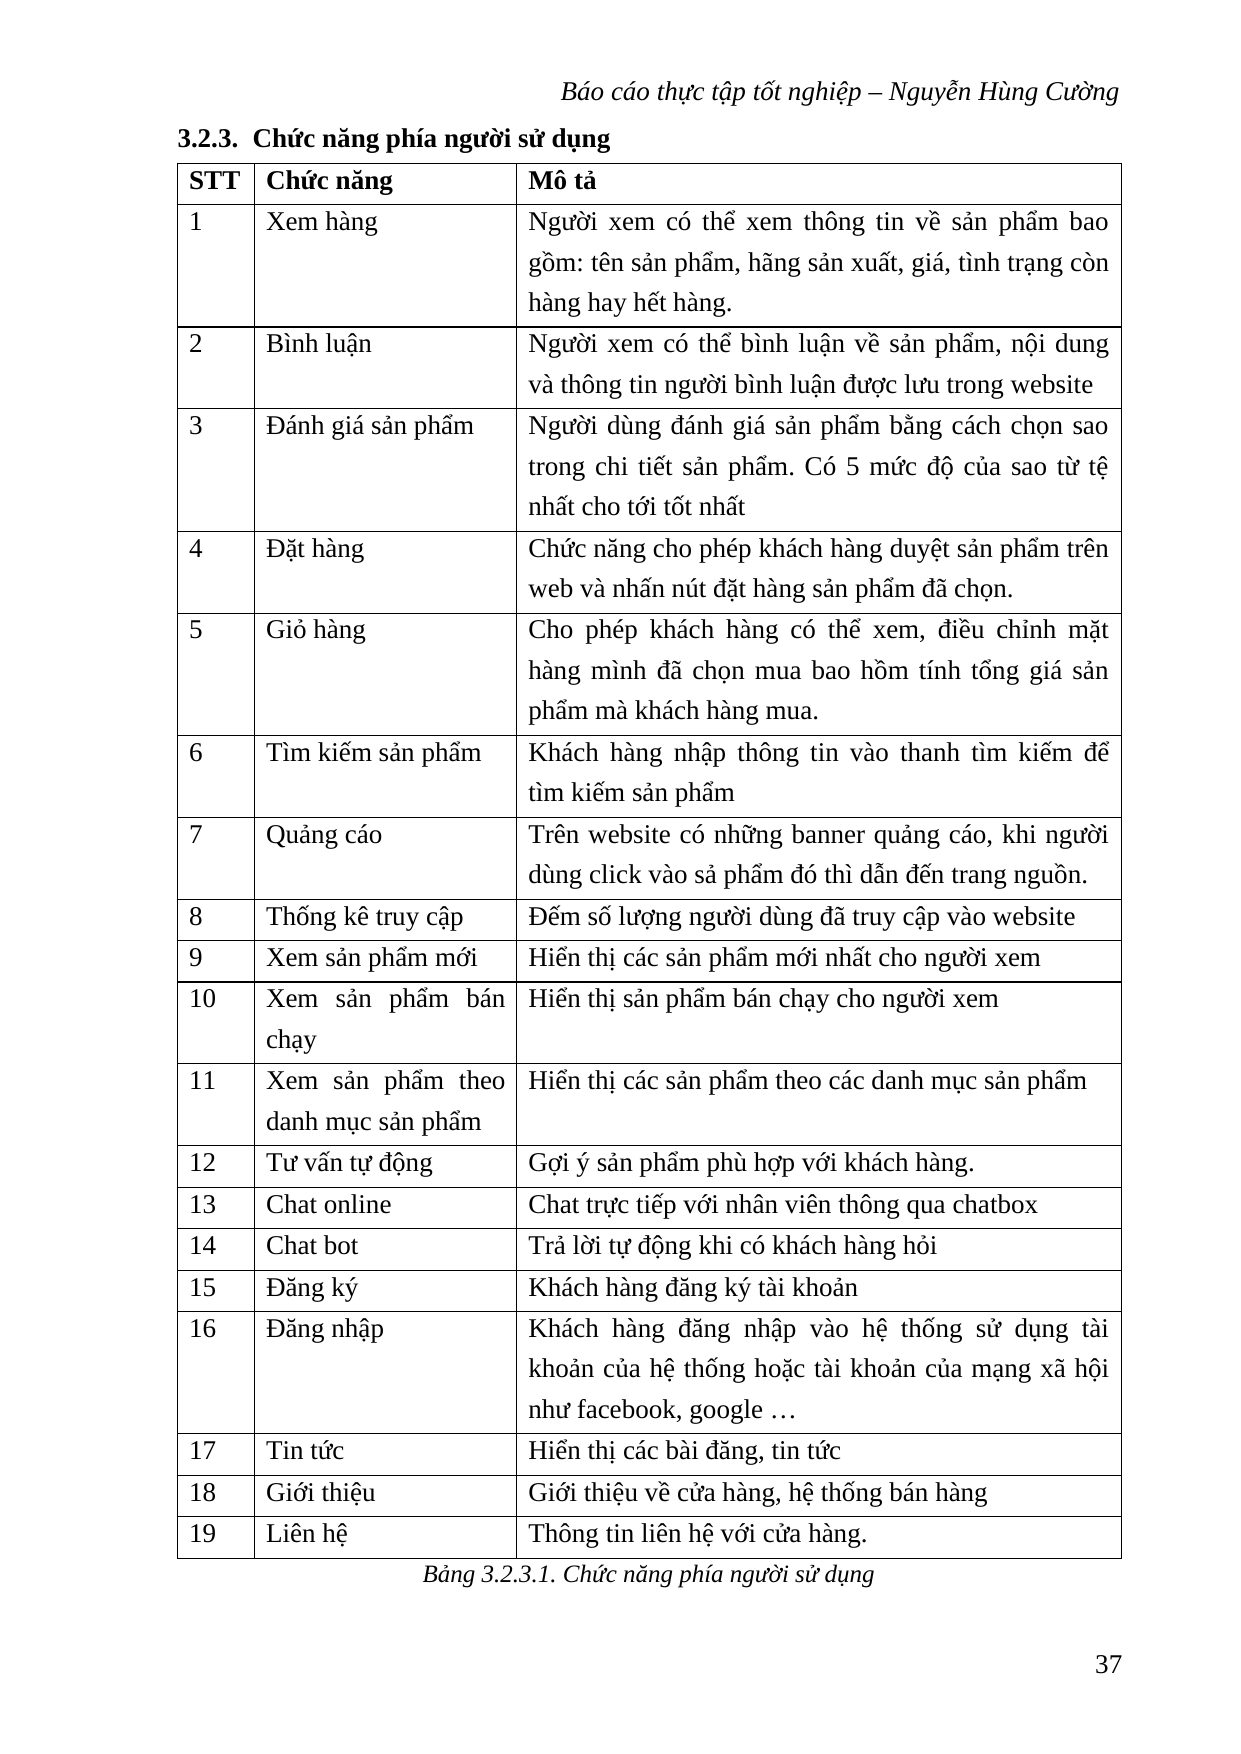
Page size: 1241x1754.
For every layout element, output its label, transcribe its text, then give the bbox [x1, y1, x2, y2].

table_cell 5 [178, 614, 254, 735]
table_cell Chat bot [255, 1229, 516, 1269]
table_header Mô tả [517, 164, 1121, 204]
table_cell Đăng nhập [255, 1312, 516, 1433]
table_cell Chat trực tiếp với nhân viên thông qua chatbox [517, 1188, 1121, 1228]
table_cell Giới thiệu [255, 1476, 516, 1516]
table_cell Bình luận [255, 328, 516, 408]
table_cell 14 [178, 1229, 254, 1269]
table_cell 16 [178, 1312, 254, 1433]
table_cell Xem sản phẩm mới [255, 941, 516, 981]
table_cell Quảng cáo [255, 818, 516, 898]
table_cell Trả lời tự động khi có khách hàng hỏi [517, 1229, 1121, 1269]
table_cell 9 [178, 941, 254, 981]
table_cell Hiển thị các sản phẩm theo các danh mục sản phẩm [517, 1064, 1121, 1145]
table_cell Tìm kiếm sản phẩm [255, 736, 516, 817]
table_cell Đánh giá sản phẩm [255, 409, 516, 531]
text Bảng 3.2.3.1. Chức năng phía người sử dụng [177, 1559, 1122, 1587]
table_cell 11 [178, 1064, 254, 1145]
table_cell Hiển thị các bài đăng, tin tức [517, 1434, 1121, 1475]
table_cell Tin tức [255, 1434, 516, 1475]
table_cell Tư vấn tự động [255, 1146, 516, 1187]
table_cell Trên website có những banner quảng cáo, khi người dùng click vào sả phẩm đó thì dẫn đến trang nguồn. [517, 818, 1121, 898]
table_cell 18 [178, 1476, 254, 1516]
table_cell 7 [178, 818, 254, 898]
table_cell Giỏ hàng [255, 614, 516, 735]
table_cell 4 [178, 532, 254, 612]
table_cell 10 [178, 983, 254, 1063]
table_cell Khách hàng đăng ký tài khoản [517, 1271, 1121, 1311]
table_cell Chat online [255, 1188, 516, 1228]
table_cell 17 [178, 1434, 254, 1475]
table_cell 1 [178, 205, 254, 326]
table_cell Thông tin liên hệ với cửa hàng. [517, 1517, 1121, 1558]
table_cell Người xem có thể bình luận về sản phẩm, nội dung và thông tin người bình luận được lưu trong website [517, 328, 1121, 408]
table_cell Người dùng đánh giá sản phẩm bằng cách chọn sao trong chi tiết sản phẩm. Có 5 mức độ của sao từ tệ nhất cho tới tốt nhất [517, 409, 1121, 531]
table_cell 15 [178, 1271, 254, 1311]
table_cell Đếm số lượng người dùng đã truy cập vào website [517, 900, 1121, 940]
table_cell Xem sản phẩm bán chạy [255, 983, 516, 1063]
table_cell 19 [178, 1517, 254, 1558]
table_cell Đặt hàng [255, 532, 516, 612]
table_cell Khách hàng nhập thông tin vào thanh tìm kiếm để tìm kiếm sản phẩm [517, 736, 1121, 817]
table_cell 8 [178, 900, 254, 940]
table_cell Chức năng cho phép khách hàng duyệt sản phẩm trên web và nhấn nút đặt hàng sản phẩm đã chọn. [517, 532, 1121, 612]
subtitle Chức năng phía người sử dụng [177, 122, 1122, 153]
table_cell 6 [178, 736, 254, 817]
table_cell 13 [178, 1188, 254, 1228]
table_cell Người xem có thể xem thông tin về sản phẩm bao gồm: tên sản phẩm, hãng sản xuất, giá, tình trạng còn hàng hay hết hàng. [517, 205, 1121, 326]
table_header Chức năng [255, 164, 516, 204]
table_cell Hiển thị các sản phẩm mới nhất cho người xem [517, 941, 1121, 981]
table_cell Xem sản phẩm theo danh mục sản phẩm [255, 1064, 516, 1145]
table_cell Khách hàng đăng nhập vào hệ thống sử dụng tài khoản của hệ thống hoặc tài khoản của mạng xã hội như facebook, google … [517, 1312, 1121, 1433]
table_header STT [178, 164, 254, 204]
table_cell 2 [178, 328, 254, 408]
table_cell Giới thiệu về cửa hàng, hệ thống bán hàng [517, 1476, 1121, 1516]
table_cell Gợi ý sản phẩm phù hợp với khách hàng. [517, 1146, 1121, 1187]
table_cell Hiển thị sản phẩm bán chạy cho người xem [517, 983, 1121, 1063]
table_cell Cho phép khách hàng có thể xem, điều chỉnh mặt hàng mình đã chọn mua bao hồm tính tổng giá sản phẩm mà khách hàng mua. [517, 614, 1121, 735]
table_cell Đăng ký [255, 1271, 516, 1311]
table_cell 3 [178, 409, 254, 531]
table_cell Thống kê truy cập [255, 900, 516, 940]
table_cell Xem hàng [255, 205, 516, 326]
table_cell Liên hệ [255, 1517, 516, 1558]
table_cell 12 [178, 1146, 254, 1187]
